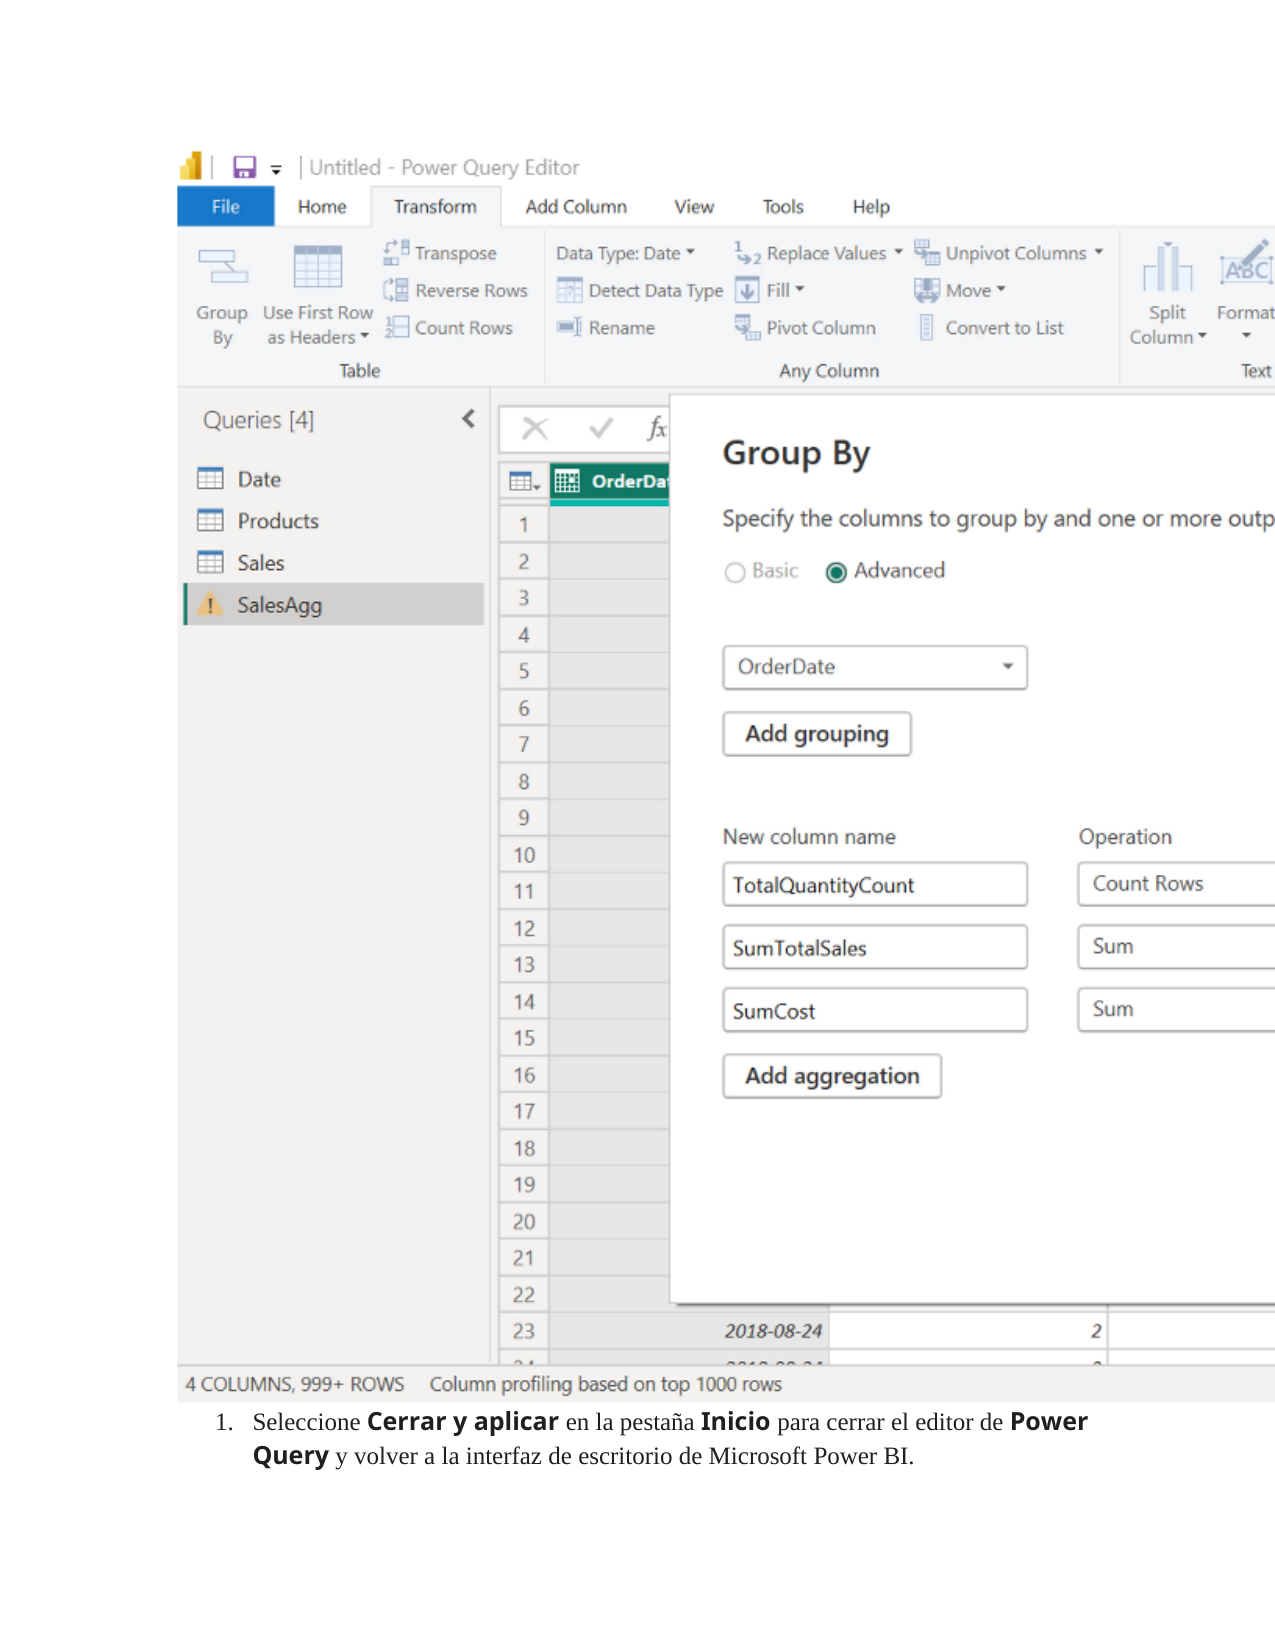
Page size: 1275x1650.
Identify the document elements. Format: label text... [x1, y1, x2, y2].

list Seleccione Cerrar y aplicar en la pestaña Inicio para cerrar el editor de Power Query y volver a la interfaz de escritorio de Microsoft Power BI. [215, 1404, 1098, 1472]
picture [177, 147, 1275, 1404]
